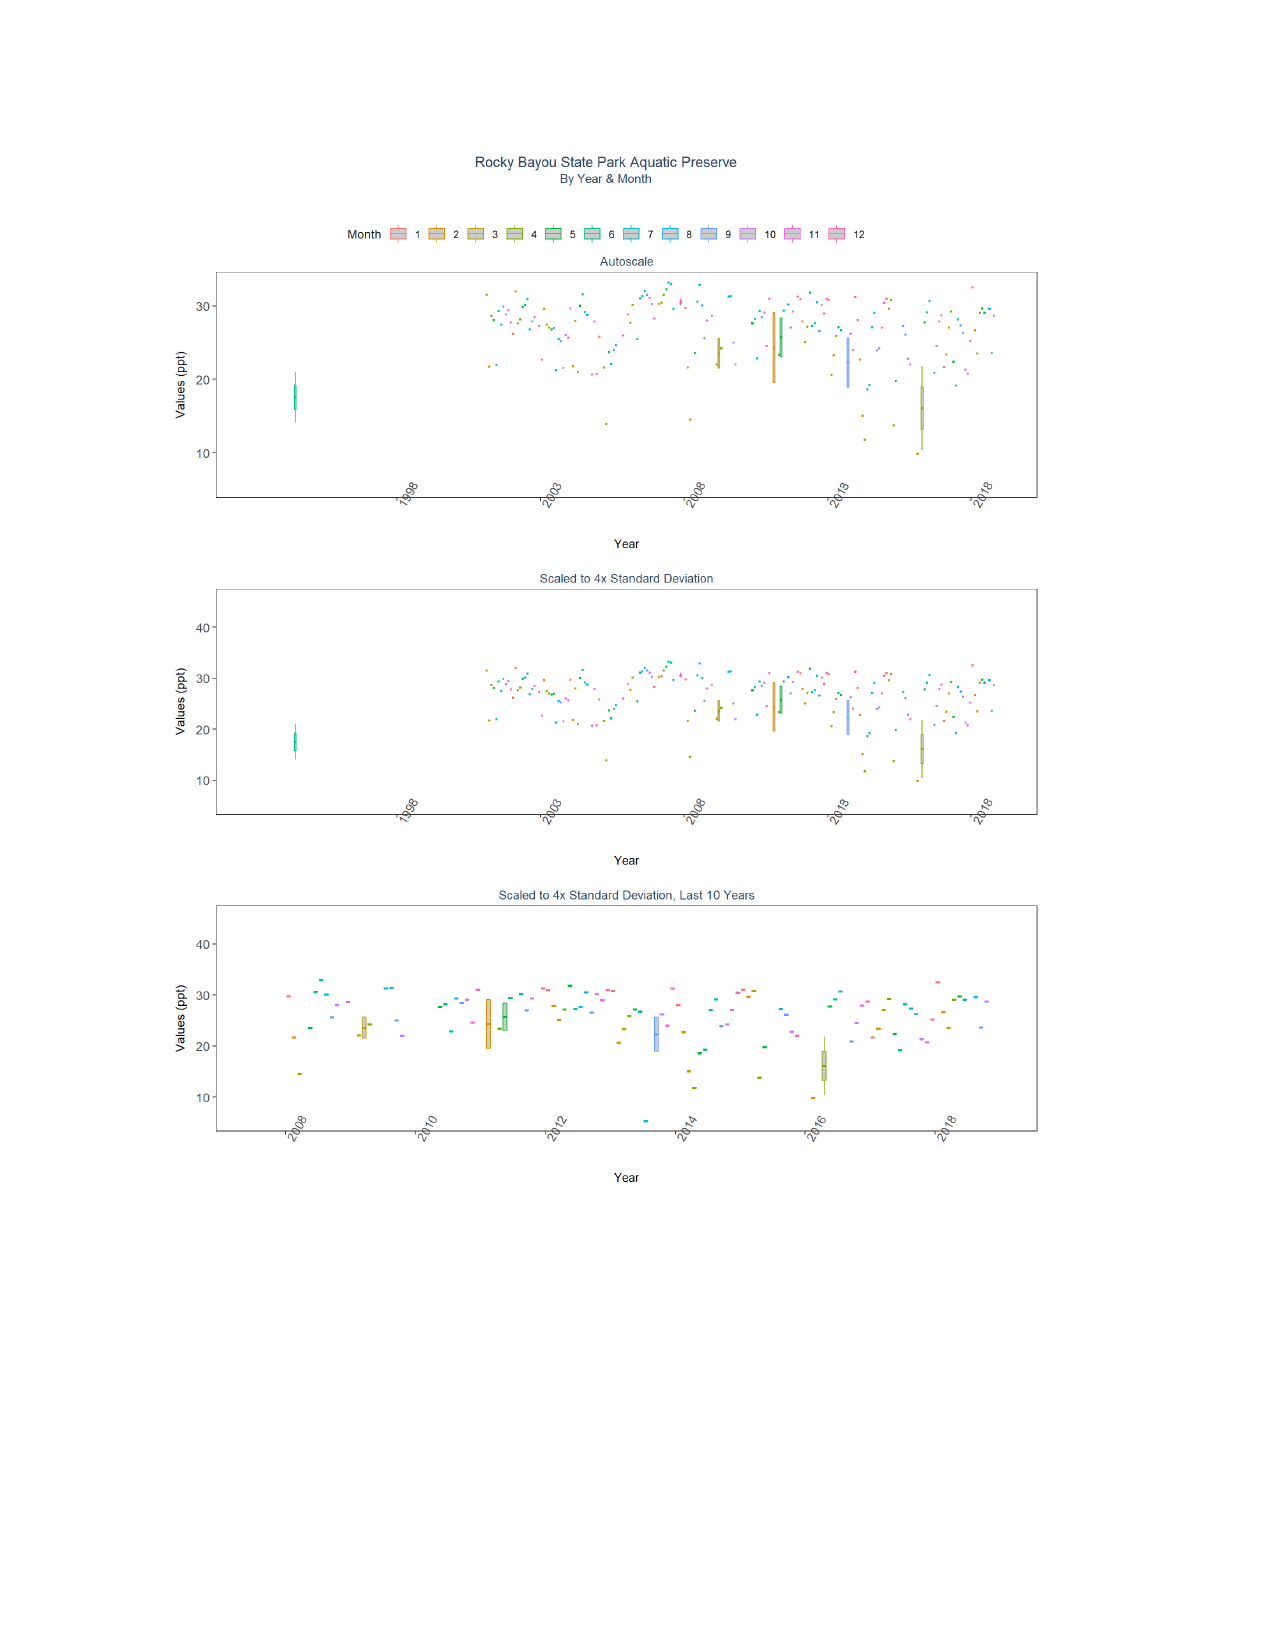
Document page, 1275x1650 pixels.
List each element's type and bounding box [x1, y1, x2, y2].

picture [168, 150, 1044, 1200]
